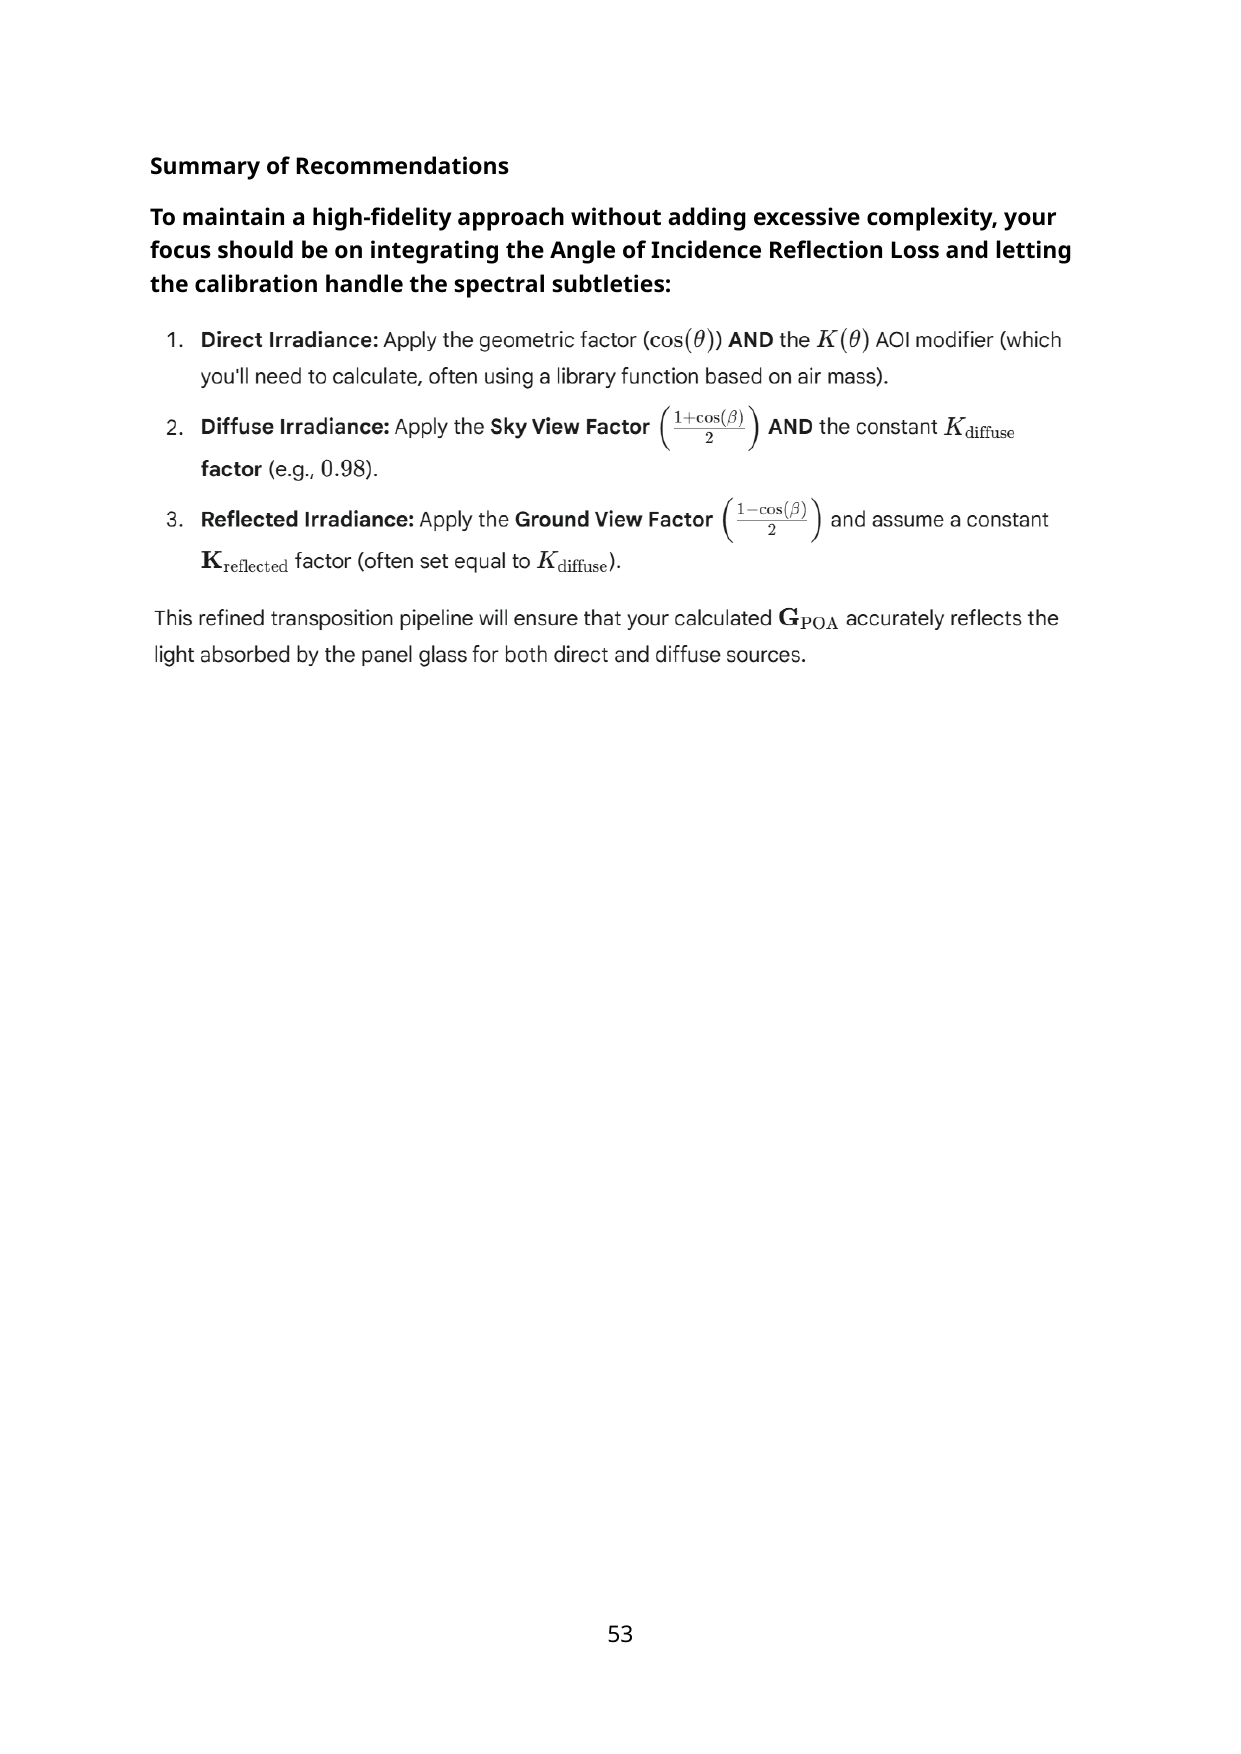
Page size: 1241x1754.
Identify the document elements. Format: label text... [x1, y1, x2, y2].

text Summary of Recommendations [150, 150, 1090, 181]
text To maintain a high-fidelity approach without adding excessive complexity, your focus should be on integrating the Angle of Incidence Reflection Loss and letting the calibration handle the spectral subtleties: [150, 200, 1090, 299]
picture [150, 318, 1091, 683]
